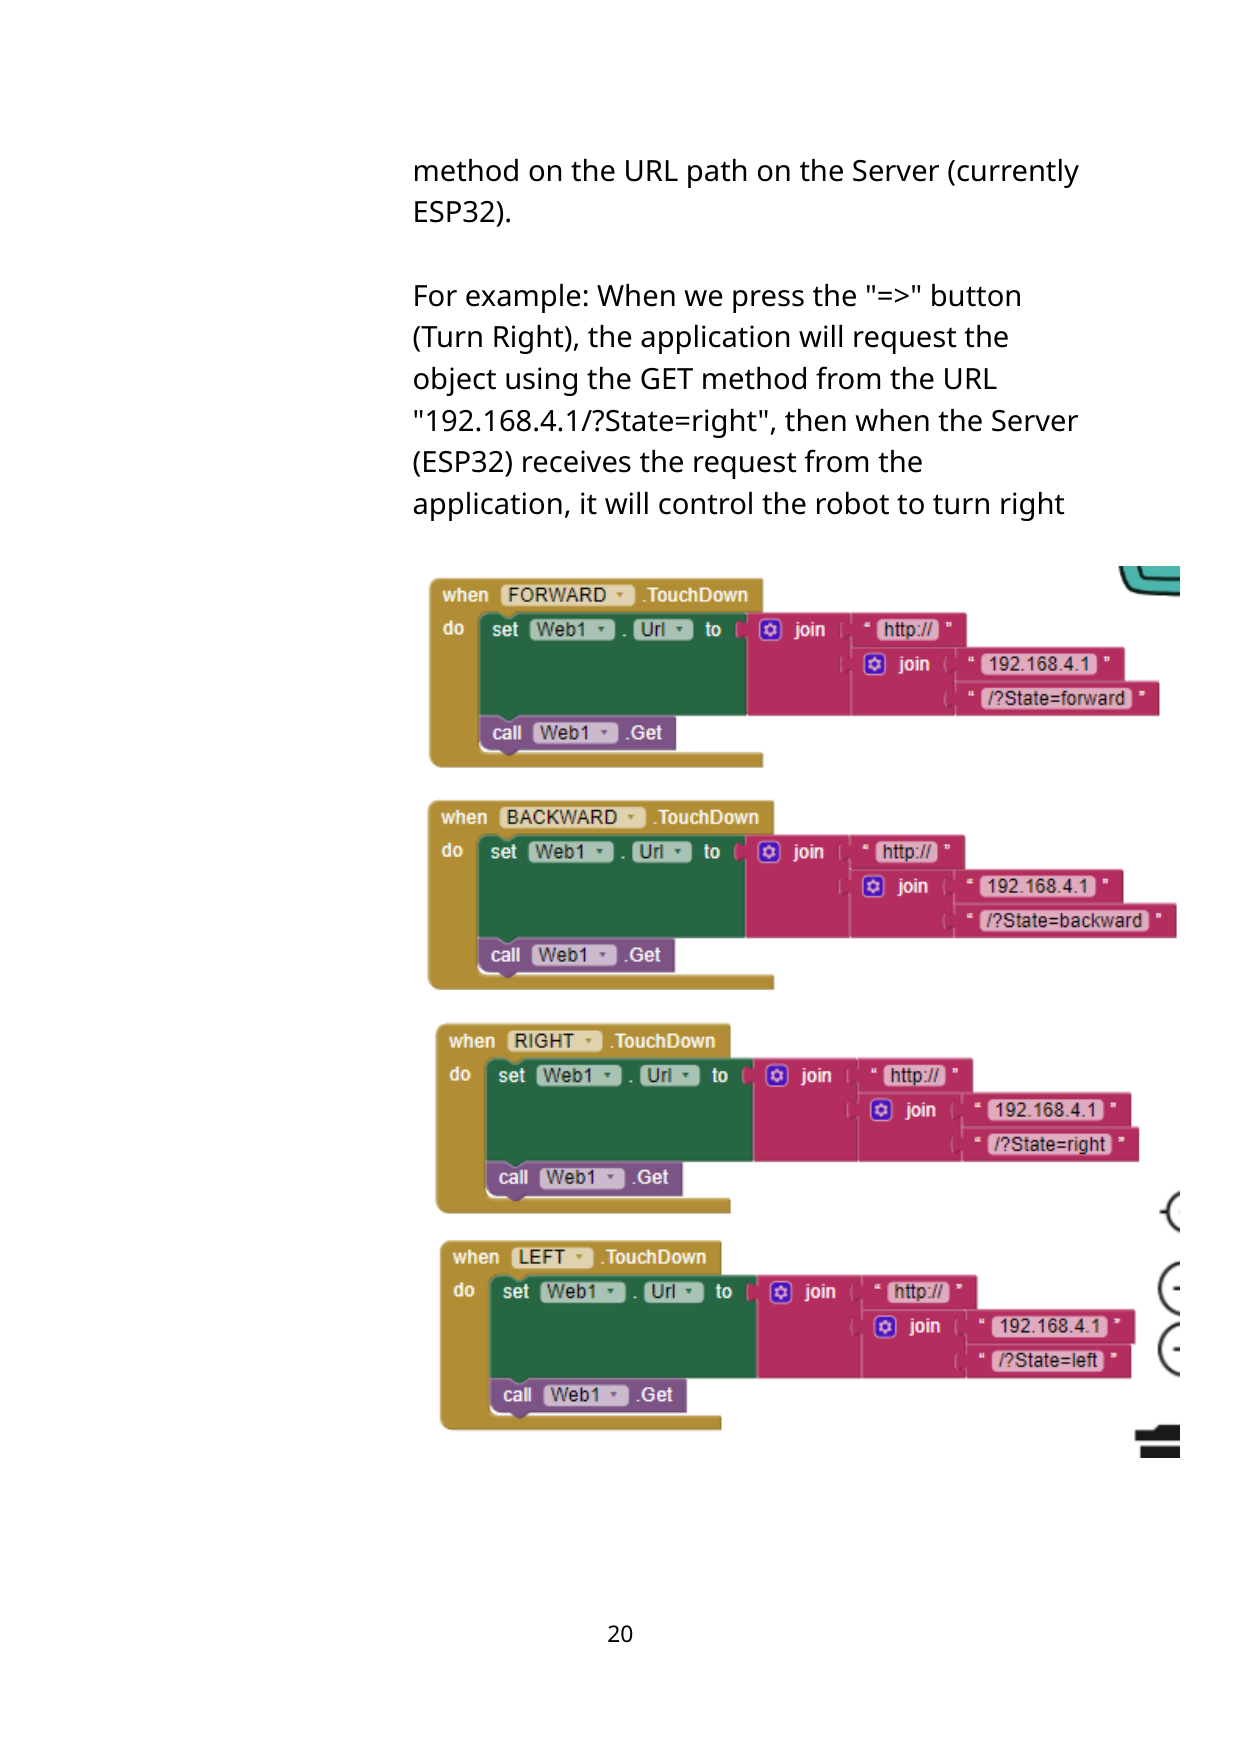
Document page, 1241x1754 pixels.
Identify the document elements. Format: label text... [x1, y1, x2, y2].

picture [412, 566, 1180, 1458]
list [412, 150, 1090, 231]
list For example: When we press the "=>" button (Turn Right), the application will request the object using the GET method from the URL "192.168.4.1/?State=right", then when the Server (ESP32) receives the request from the application, it will control the robot to turn right [412, 275, 1090, 523]
